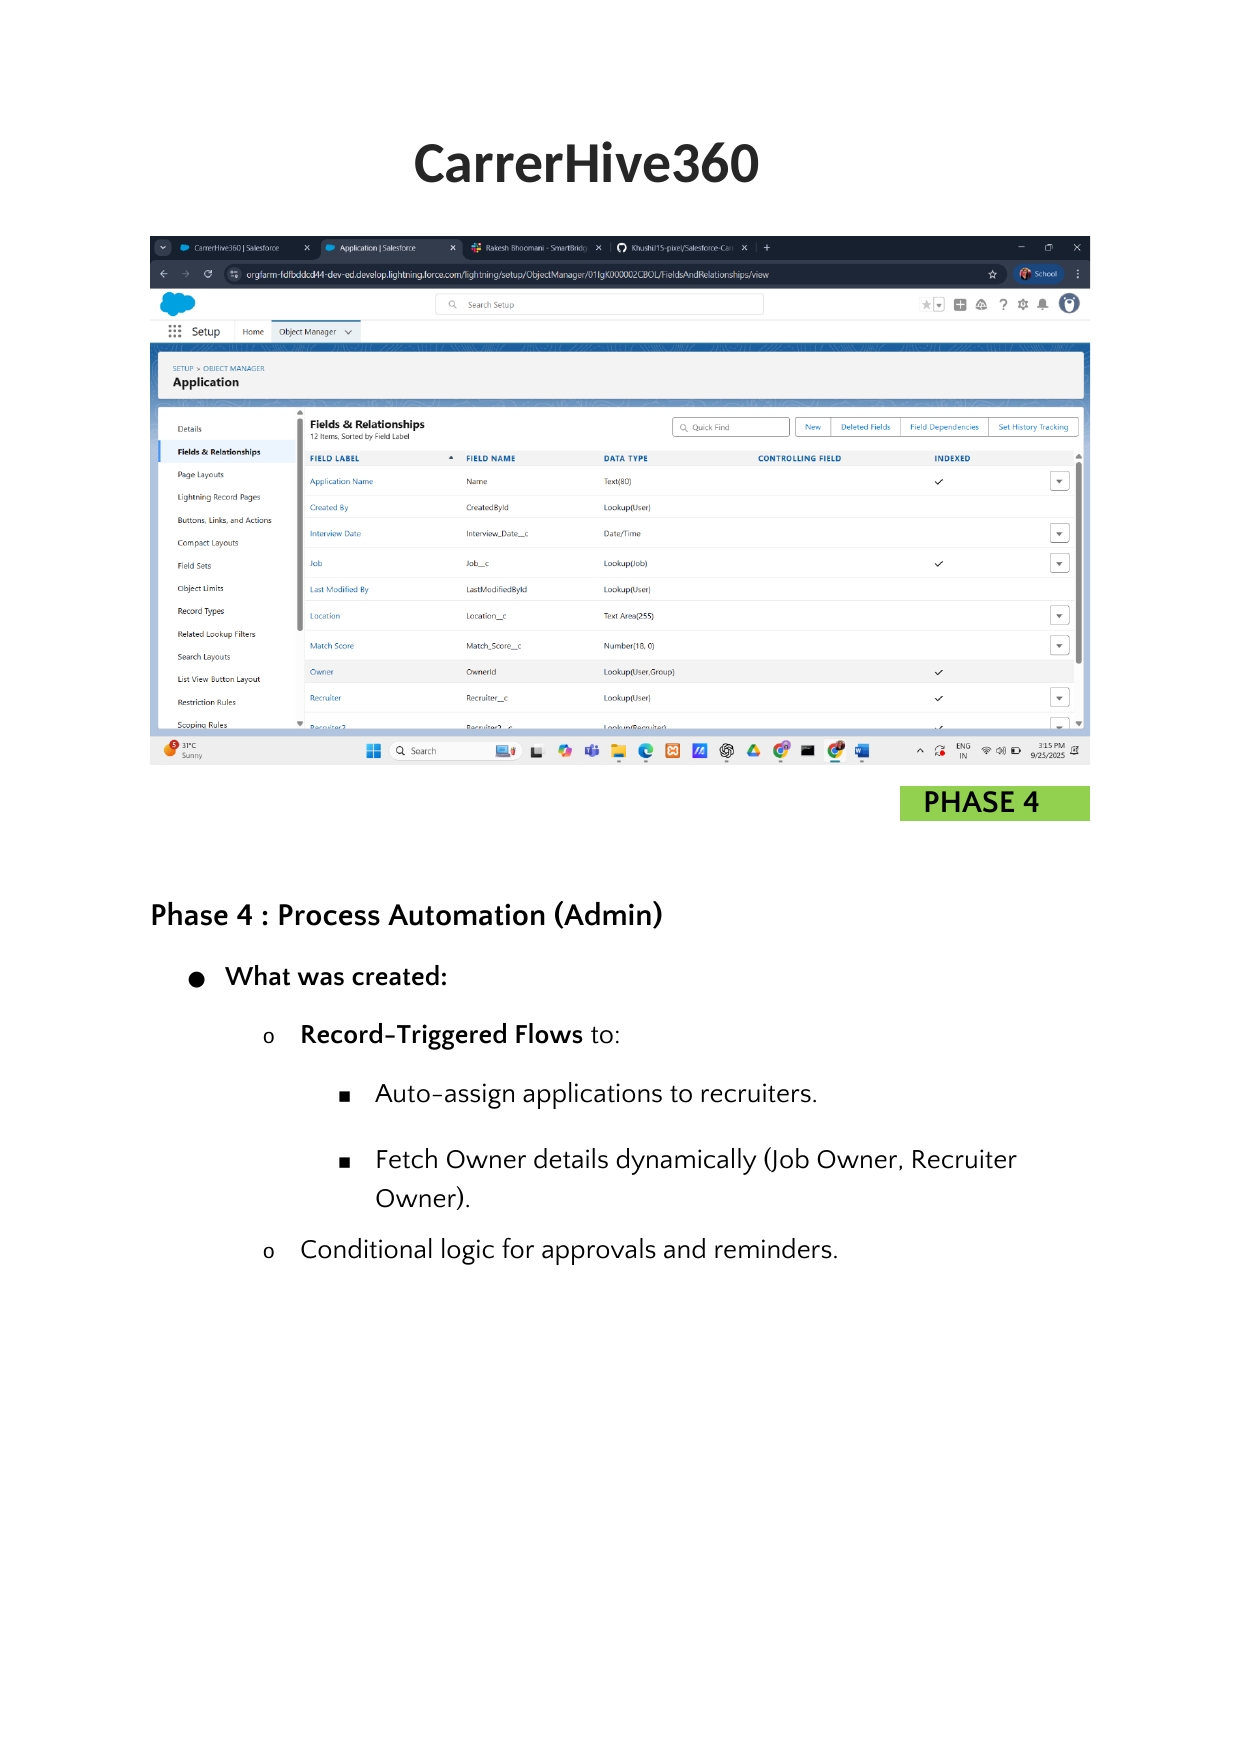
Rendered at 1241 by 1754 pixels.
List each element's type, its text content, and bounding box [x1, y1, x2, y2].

text Phase 4 : Process Automation (Admin) [150, 899, 1090, 933]
list Auto-assign applications to recruiters. [337, 1072, 1090, 1114]
list What was created: [187, 955, 1090, 998]
picture [150, 236, 1091, 765]
list Record-Triggered Flows to: [262, 1021, 1090, 1051]
list Fetch Owner details dynamically (Job Owner, Recruiter Owner). [337, 1138, 1090, 1215]
text PHASE 4 [900, 786, 1090, 821]
list Conditional logic for approvals and reminders. [262, 1236, 1090, 1266]
